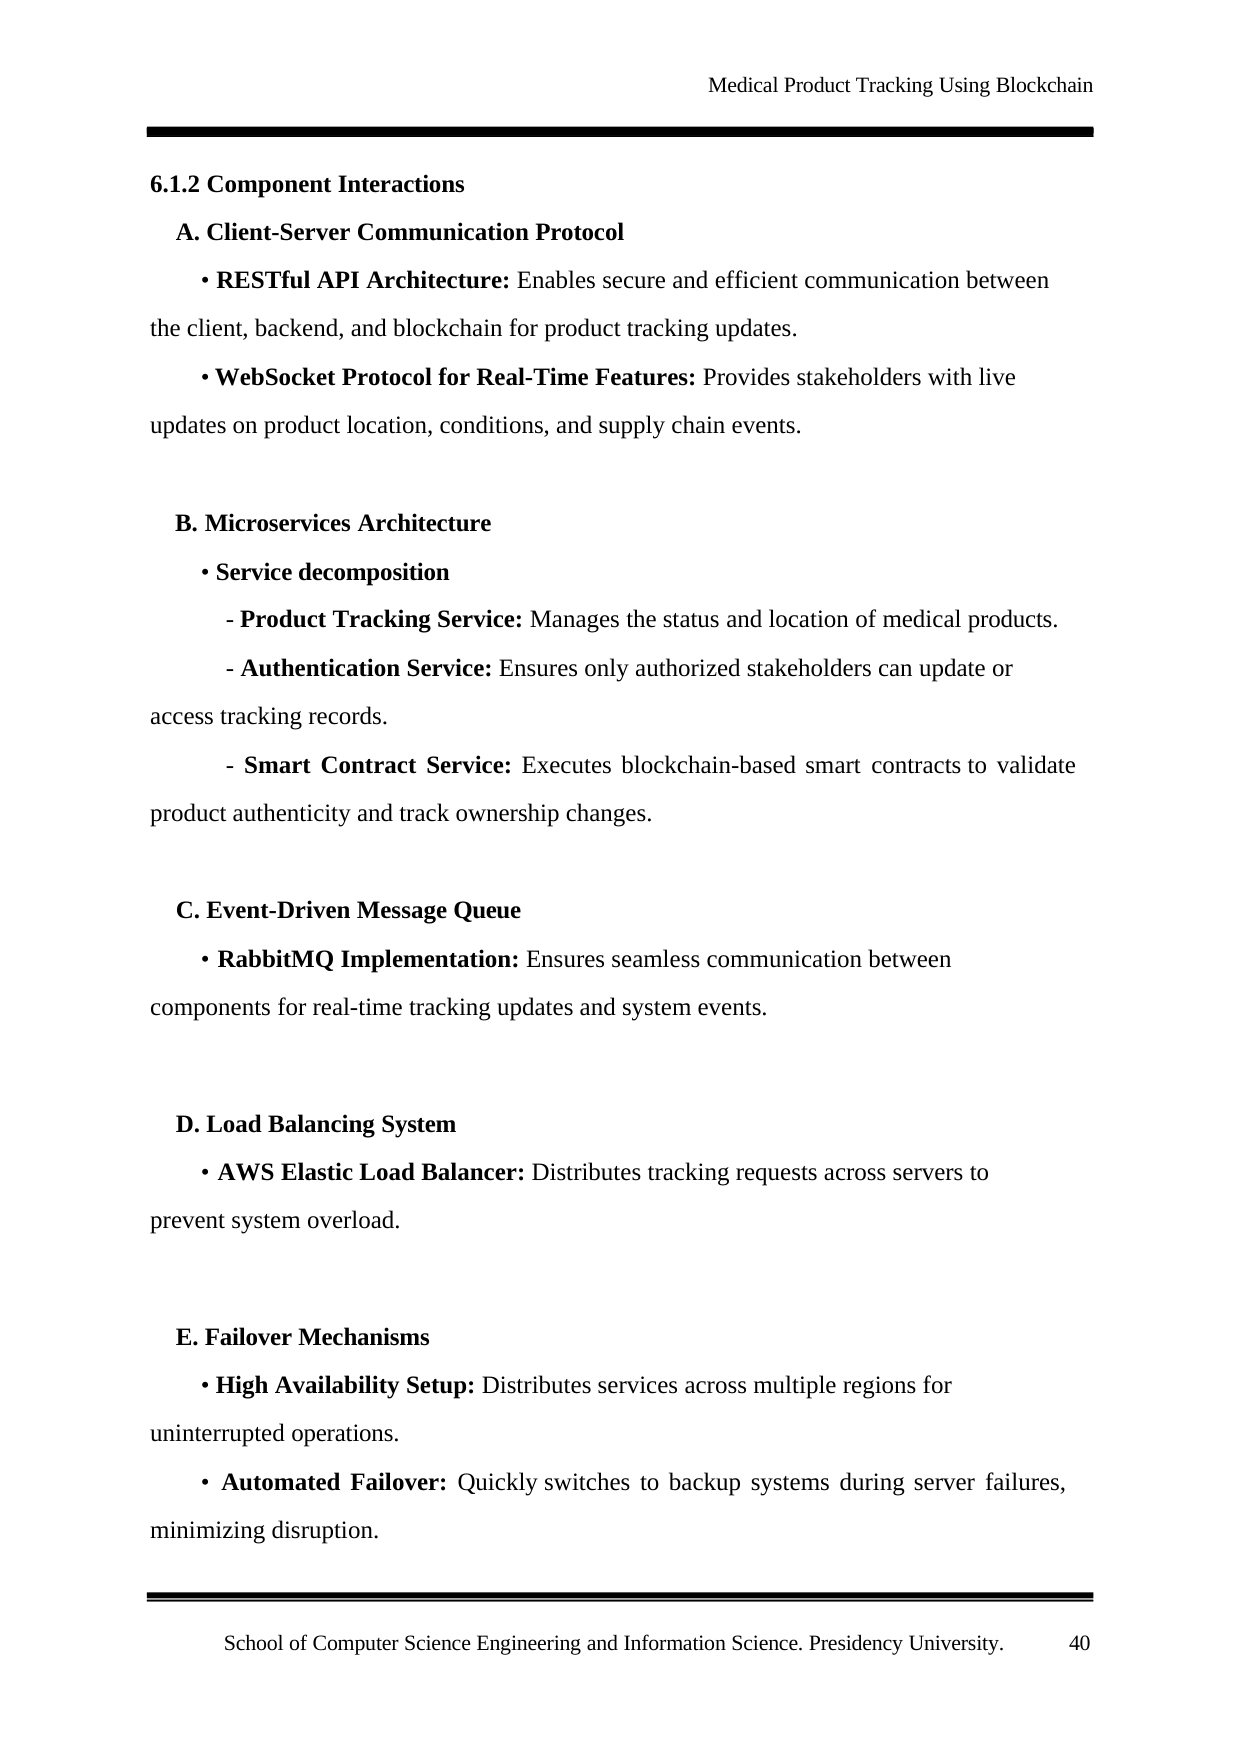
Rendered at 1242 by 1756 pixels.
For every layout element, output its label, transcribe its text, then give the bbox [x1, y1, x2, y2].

list Client-Server Communication Protocol [176, 217, 1153, 246]
list High Availability Setup: Distributes services across multiple regions for uninterrupted operations. [150, 1371, 1084, 1447]
subtitle Component Interactions [150, 169, 1153, 197]
subtitle Microservices Architecture [175, 508, 1153, 537]
list RabbitMQ Implementation: Ensures seamless communication between components for real-time tracking updates and system events. [150, 944, 1075, 1021]
subtitle Load Balancing System [176, 1109, 1153, 1138]
list Automated Failover: Quickly switches to backup systems during server failures, minimizing disruption. [150, 1467, 1073, 1544]
list Smart Contract Service: Executes blockchain-based smart contracts to validate product authenticity and track ownership changes. [150, 750, 1079, 827]
list RESTful API Architecture: Enables secure and efficient communication between the client, backend, and blockchain for product tracking updates. [150, 265, 1082, 342]
list WebSocket Protocol for Real-Time Features: Provides stakeholders with live updates on product location, conditions, and supply chain events. [150, 362, 1085, 439]
subtitle Event-Driven Message Queue [176, 896, 1153, 924]
list AWS Elastic Load Balancer: Distributes tracking requests across servers to prevent system overload. [150, 1157, 1067, 1234]
list Product Tracking Service: Manages the status and location of medical products. [226, 604, 1153, 633]
list Service decomposition [201, 557, 1153, 586]
subtitle Failover Mechanisms [176, 1322, 1153, 1351]
list Authentication Service: Ensures only authorized stakeholders can update or access tracking records. [150, 653, 1079, 730]
